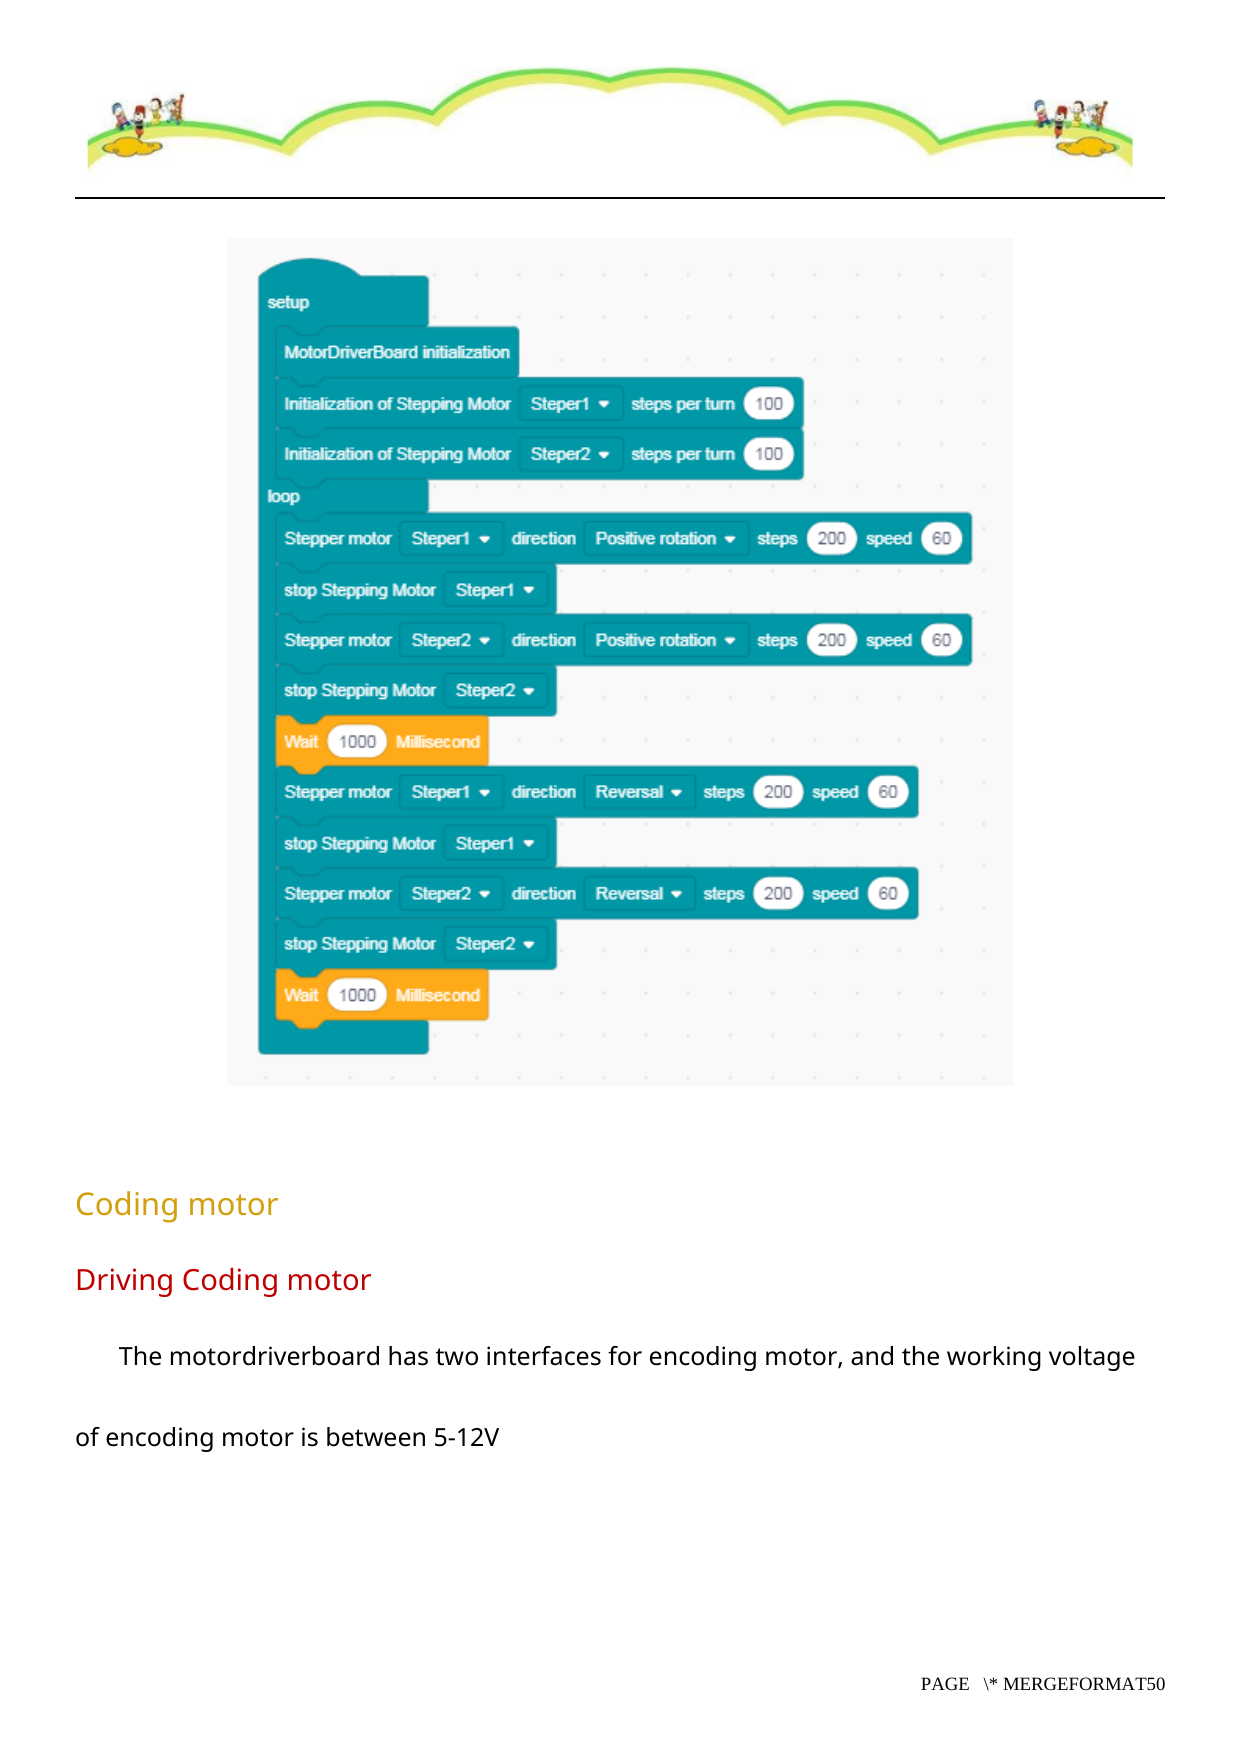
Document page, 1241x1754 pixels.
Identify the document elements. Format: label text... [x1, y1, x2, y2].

picture [87, 58, 1134, 181]
text Coding motor [75, 1169, 1165, 1237]
text The motordriverboard has two interfaces for encoding motor, and the working voltage of encoding motor is between 5-12V [75, 1321, 1165, 1471]
text Driving Coding motor [75, 1246, 1165, 1313]
picture [227, 238, 1014, 1086]
